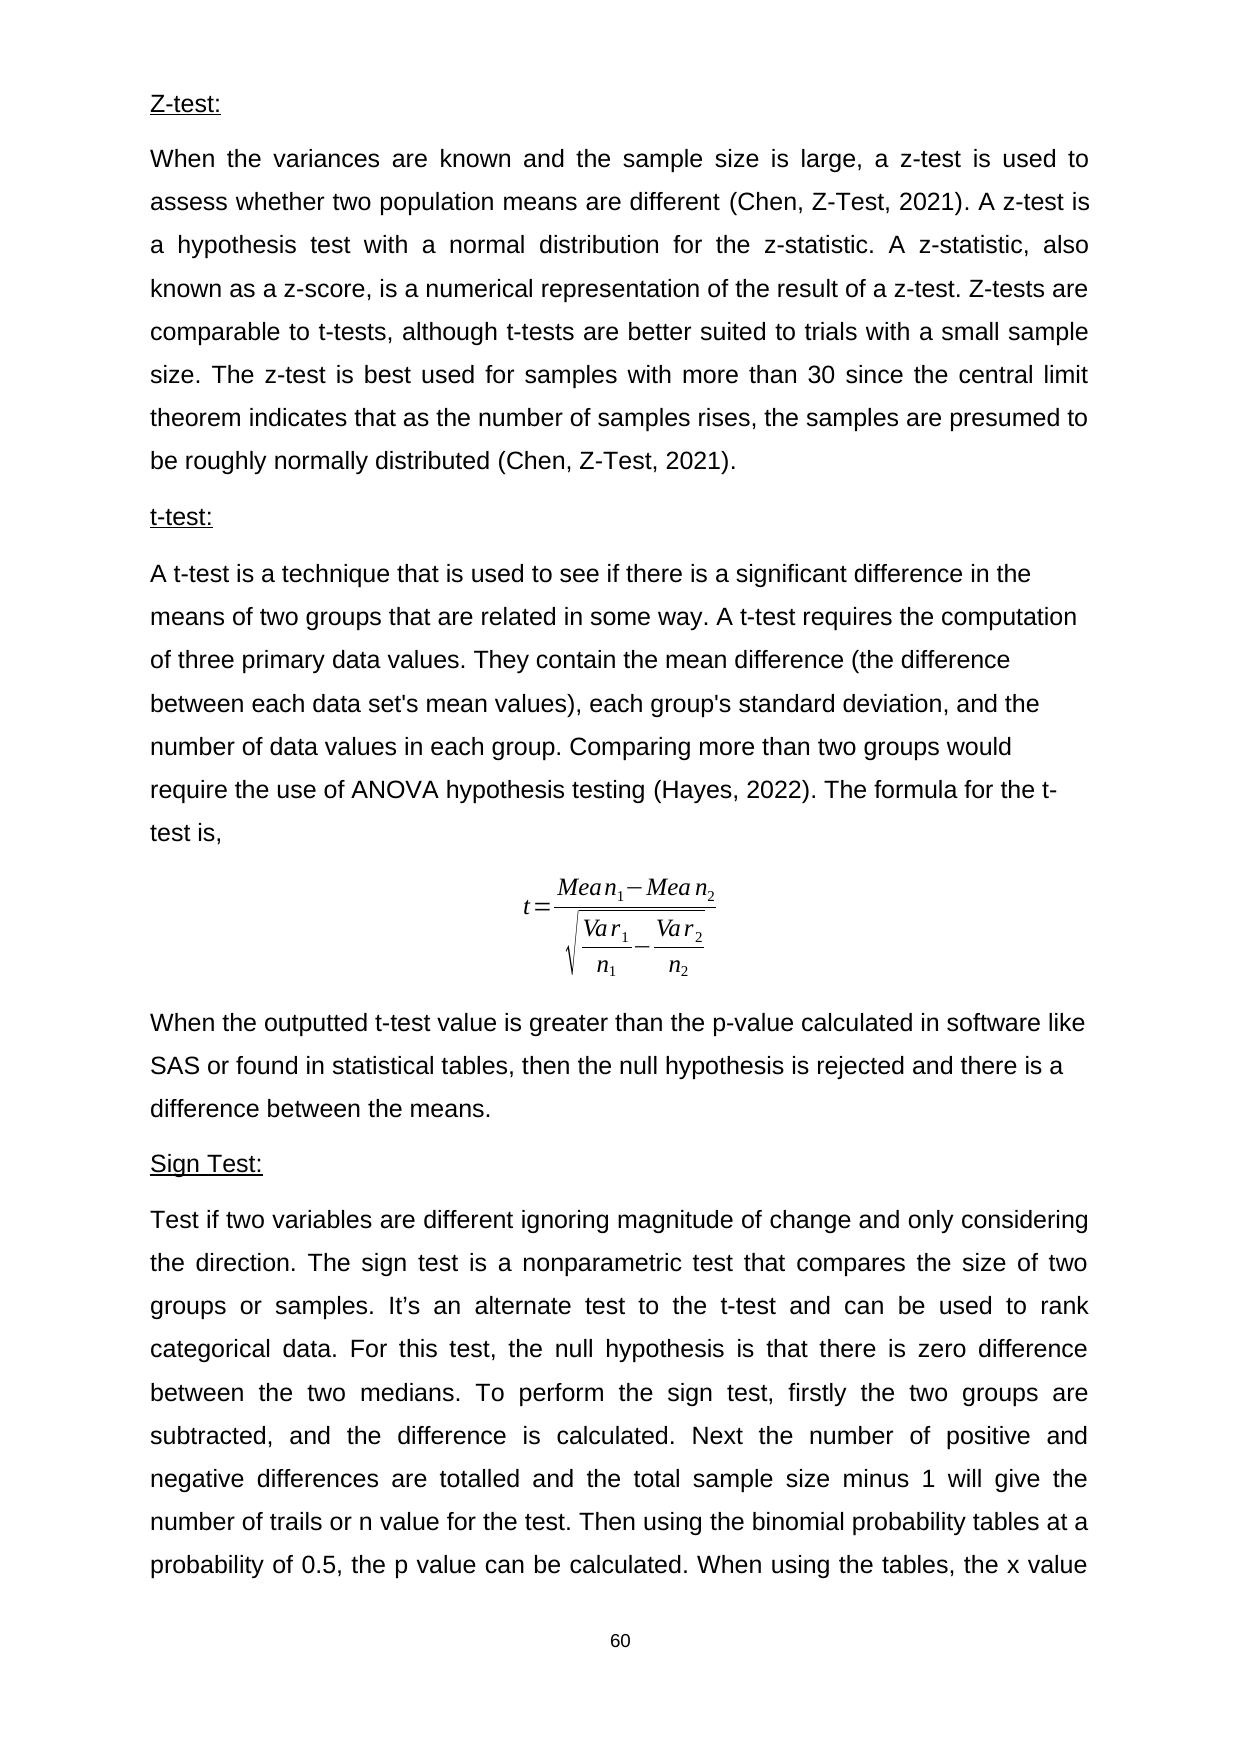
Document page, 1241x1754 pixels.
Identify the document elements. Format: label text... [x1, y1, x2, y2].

text Sign Test: [150, 1149, 1090, 1178]
text t-test: [150, 502, 1090, 531]
text A t-test is a technique that is used to see if there is a significant difference in the means of two groups that are related in some way. A t-test requires the computation of three primary data values. They contain the mean difference (the difference between each data set's mean values), each group's standard deviation, and the number of data values in each group. Comparing more than two groups would require the use of ANOVA hypothesis testing . The formula for the t- test is, [150, 559, 1090, 847]
text Z-test: [150, 89, 1090, 117]
text When the outputted t-test value is greater than the p-value calculated in software like SAS or found in statistical tables, then the null hypothesis is rejected and there is a difference between the means. [150, 1008, 1090, 1123]
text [150, 1205, 1090, 1579]
text When the variances are known and the sample size is large, a z-test is used to assess whether two population means are different . A z-test is a hypothesis test with a normal distribution for the z-statistic. A z-statistic, also known as a z-score, is a numerical representation of the result of a z-test. Z-tests are comparable to t-tests, although t-tests are better suited to trials with a small sample size. The z-test is best used for samples with more than 30 since the central limit theorem indicates that as the number of samples rises, the samples are presumed to be roughly normally distributed . [150, 144, 1090, 475]
